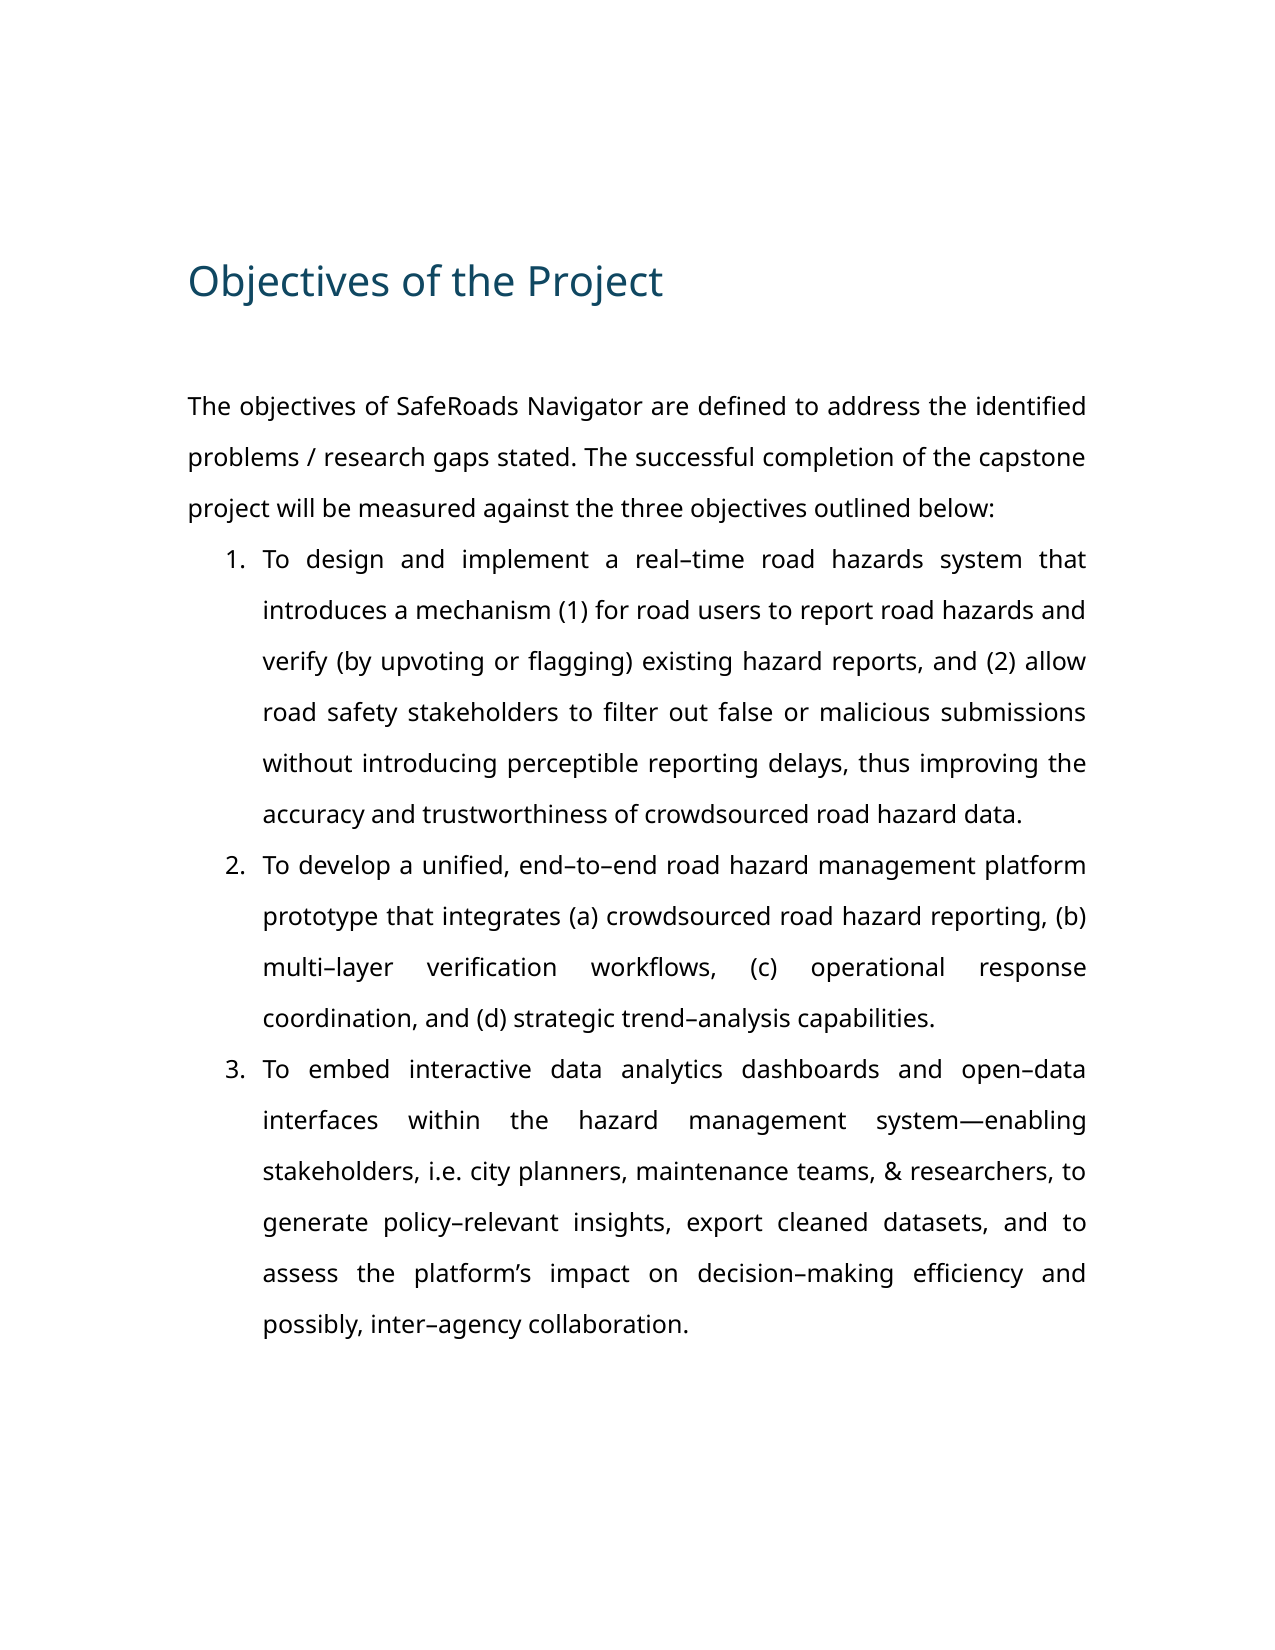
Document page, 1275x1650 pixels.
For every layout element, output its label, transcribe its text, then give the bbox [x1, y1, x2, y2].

text Objectives of the Project [187, 252, 1087, 309]
list To develop a unified, end–to–end road hazard management platform prototype that integrates (a) crowdsourced road hazard reporting, (b) multi–layer verification workflows, (c) operational response coordination, and (d) strategic trend–analysis capabilities. [225, 848, 1087, 1035]
list To embed interactive data analytics dashboards and open–data interfaces within the hazard management system—enabling stakeholders, i.e. city planners, maintenance teams, & researchers, to generate policy–relevant insights, export cleaned datasets, and to assess the platform’s impact on decision–making efficiency and possibly, inter–agency collaboration. [225, 1052, 1087, 1341]
text The objectives of SafeRoads Navigator are defined to address the identified problems / research gaps stated. The successful completion of the capstone project will be measured against the three objectives outlined below: [187, 388, 1087, 524]
list To design and implement a real–time road hazards system that introduces a mechanism (1) for road users to report road hazards and verify (by upvoting or flagging) existing hazard reports, and (2) allow road safety stakeholders to filter out false or malicious submissions without introducing perceptible reporting delays, thus improving the accuracy and trustworthiness of crowdsourced road hazard data. [225, 541, 1087, 831]
